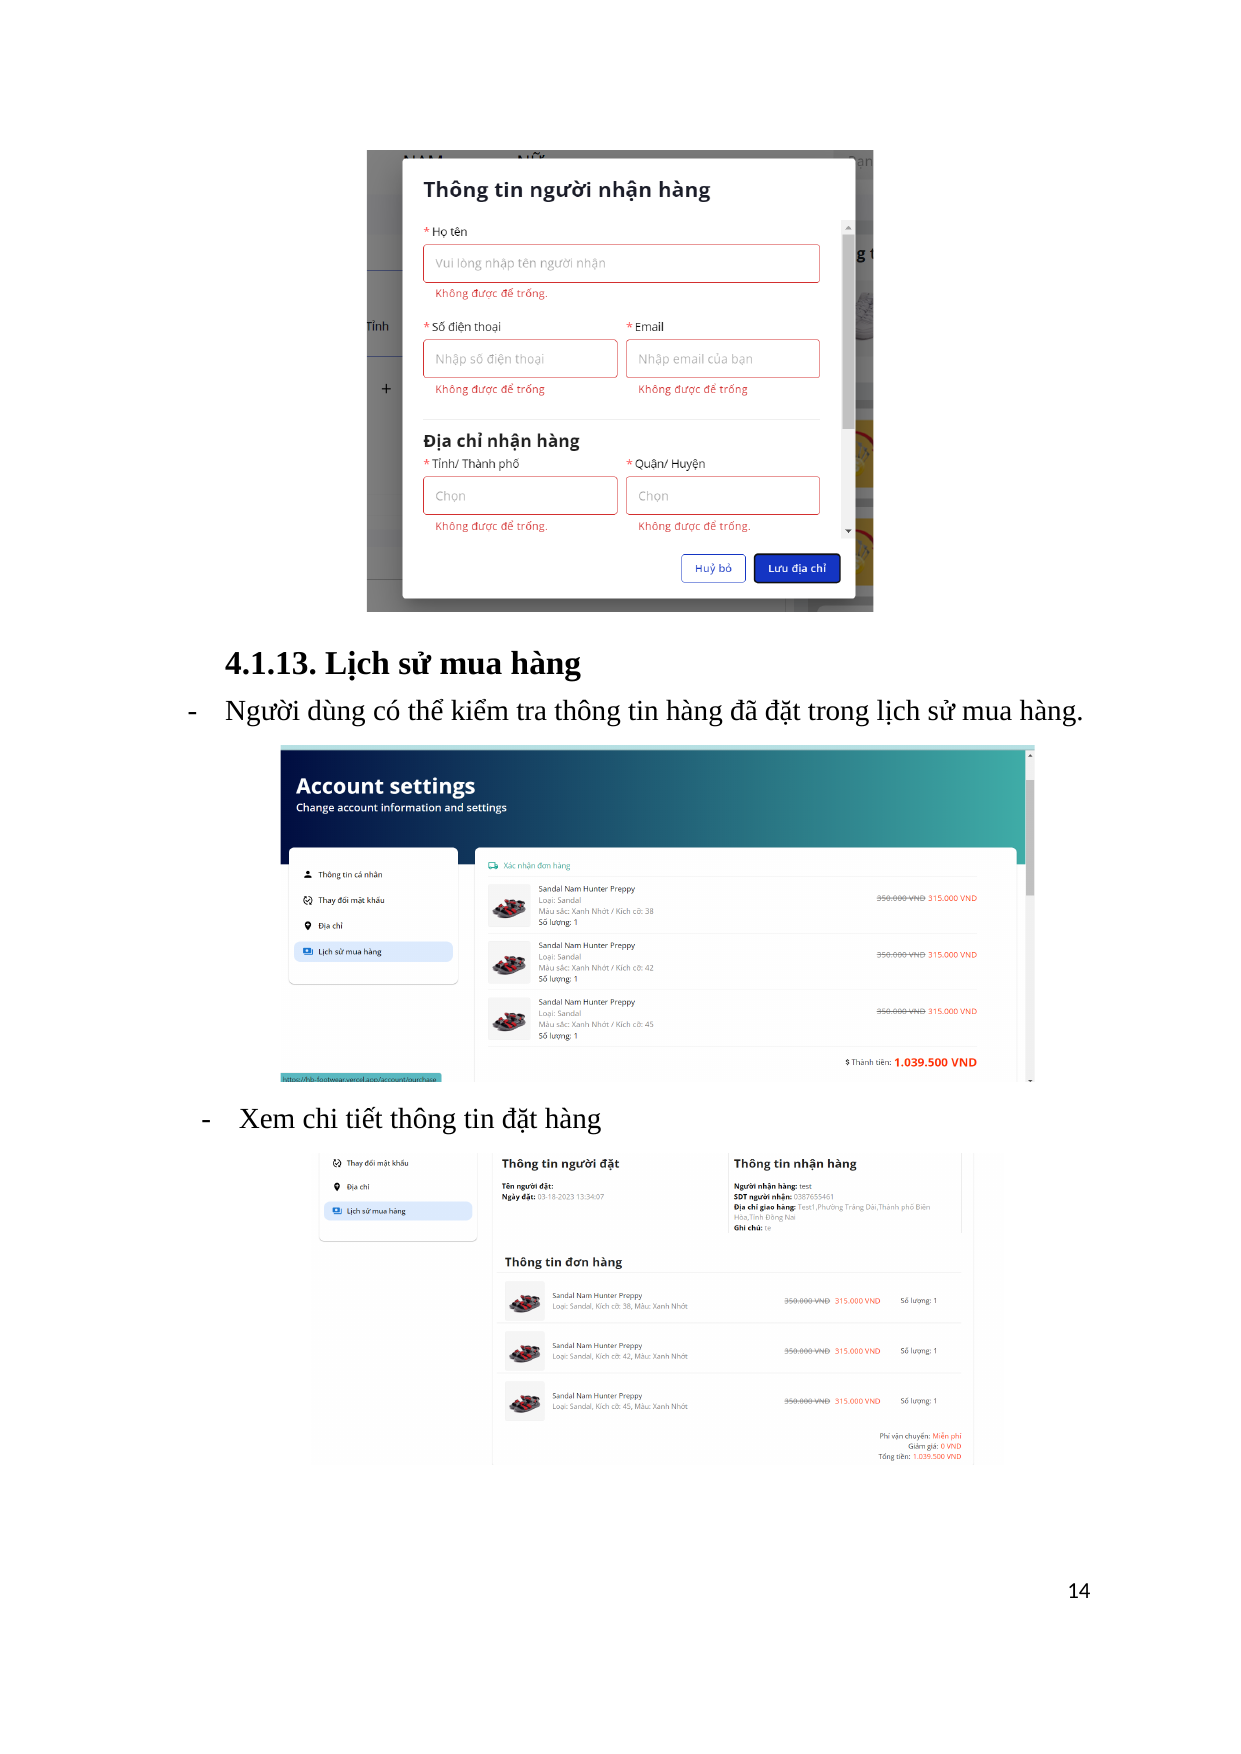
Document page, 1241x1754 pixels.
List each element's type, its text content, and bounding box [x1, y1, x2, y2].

list Xem chi tiết thông tin đặt hàng [201, 1101, 1090, 1134]
picture [311, 1153, 1004, 1465]
list Người dùng có thể kiểm tra thông tin hàng đã đặt trong lịch sử mua hàng. [187, 693, 1090, 726]
picture [366, 150, 874, 612]
subtitle 4.1.13. Lịch sử mua hàng [225, 643, 1090, 681]
picture [280, 745, 1035, 1082]
